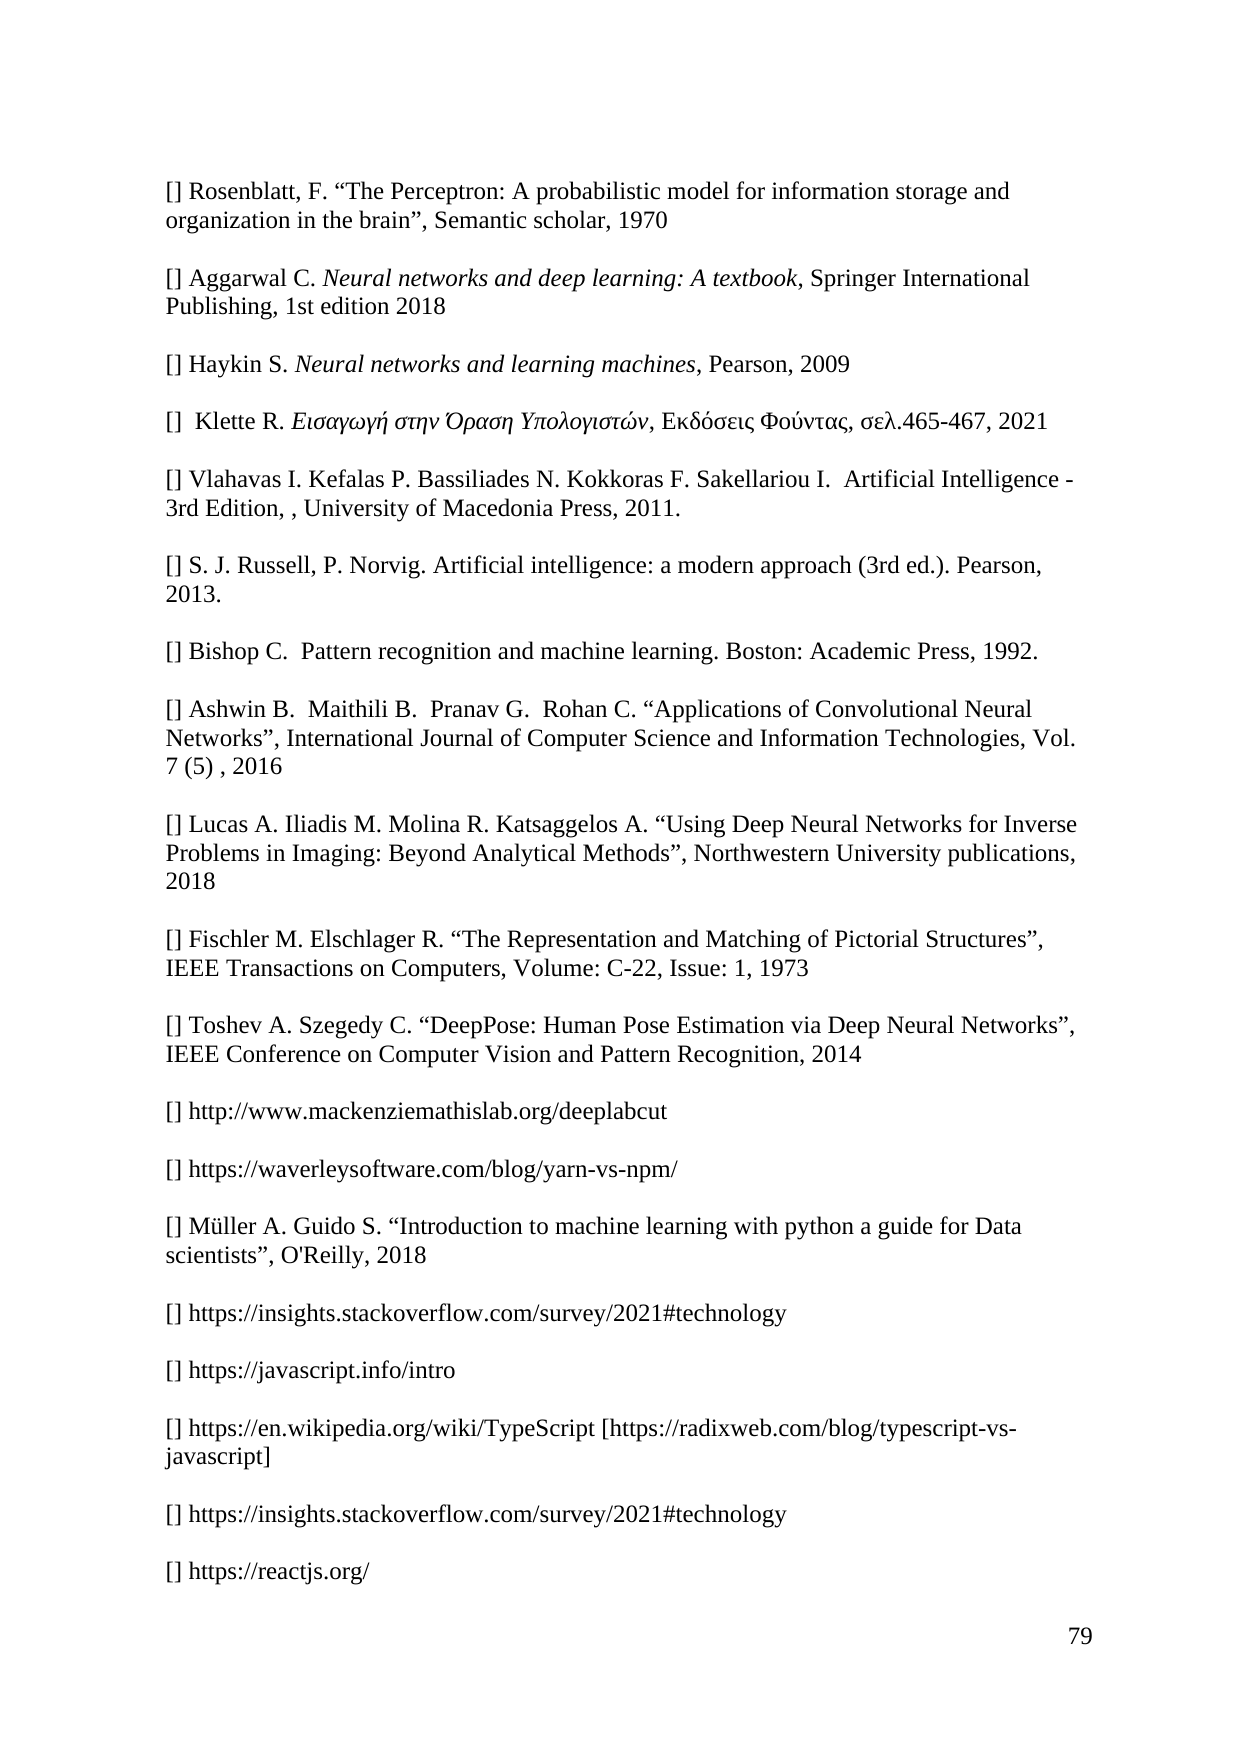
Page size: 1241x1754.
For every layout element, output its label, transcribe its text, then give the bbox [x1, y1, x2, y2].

text [] Aggarwal C. Neural networks and deep learning: A textbook, Springer International Publishing, 1st edition 2018 [165, 263, 1092, 320]
text [] S. J. Russell, P. Norvig. Artificial intelligence: a modern approach (3rd ed.). Pearson, 2013. [165, 550, 1092, 608]
text [] Ashwin B. Maithili B. Pranav G. Rohan C. “Applications of Convolutional Neural Networks”, International Journal of Computer Science and Information Technologies, Vol. 7 (5) , 2016 [165, 694, 1092, 780]
text [] https://waverleysoftware.com/blog/yarn-vs-npm/ [165, 1154, 1092, 1183]
text [] https://reactjs.org/ [165, 1556, 1092, 1585]
text [] Vlahavas I. Kefalas P. Bassiliades N. Kokkoras F. Sakellariou I. Artificial Intelligence - 3rd Εdition, , University of Macedonia Press, 2011. [165, 464, 1092, 521]
text [] Toshev A. Szegedy C. “DeepPose: Human Pose Estimation via Deep Neural Networks”, IEEE Conference on Computer Vision and Pattern Recognition, 2014 [165, 1010, 1092, 1068]
text [] https://javascript.info/intro [165, 1355, 1092, 1384]
text [] https://insights.stackoverflow.com/survey/2021#technology [165, 1499, 1092, 1528]
text [] http://www.mackenziemathislab.org/deeplabcut [165, 1096, 1092, 1125]
text [] Lucas A. Iliadis M. Molina R. Katsaggelos A. “Using Deep Neural Networks for Inverse Problems in Imaging: Beyond Analytical Methods”, Northwestern University publications, 2018 [165, 809, 1092, 895]
text [] https://insights.stackoverflow.com/survey/2021#technology [165, 1298, 1092, 1326]
text [] Müller A. Guido S. “Introduction to machine learning with python a guide for Data scientists”, O'Reilly, 2018 [165, 1211, 1092, 1269]
text [] Fischler M. Elschlager R. “The Representation and Matching of Pictorial Structures”, IEEE Transactions on Computers, Volume: C-22, Issue: 1, 1973 [165, 924, 1092, 981]
text [] Bishop C. Pattern recognition and machine learning. Boston: Academic Press, 1992. [165, 636, 1092, 665]
text [] Klette R. Εισαγωγή στην Όραση Υπολογιστών, Εκδόσεις Φούντας, σελ.465-467, 2021 [165, 406, 1092, 435]
text [] Rosenblatt, F. “The Perceptron: A probabilistic model for information storage and organization in the brain”, Semantic scholar, 1970 [165, 176, 1092, 234]
text [] https://en.wikipedia.org/wiki/TypeScript [https://radixweb.com/blog/typescript-vs-javascript] [165, 1413, 1092, 1470]
text [] Haykin S. Neural networks and learning machines, Pearson, 2009 [165, 349, 1092, 378]
